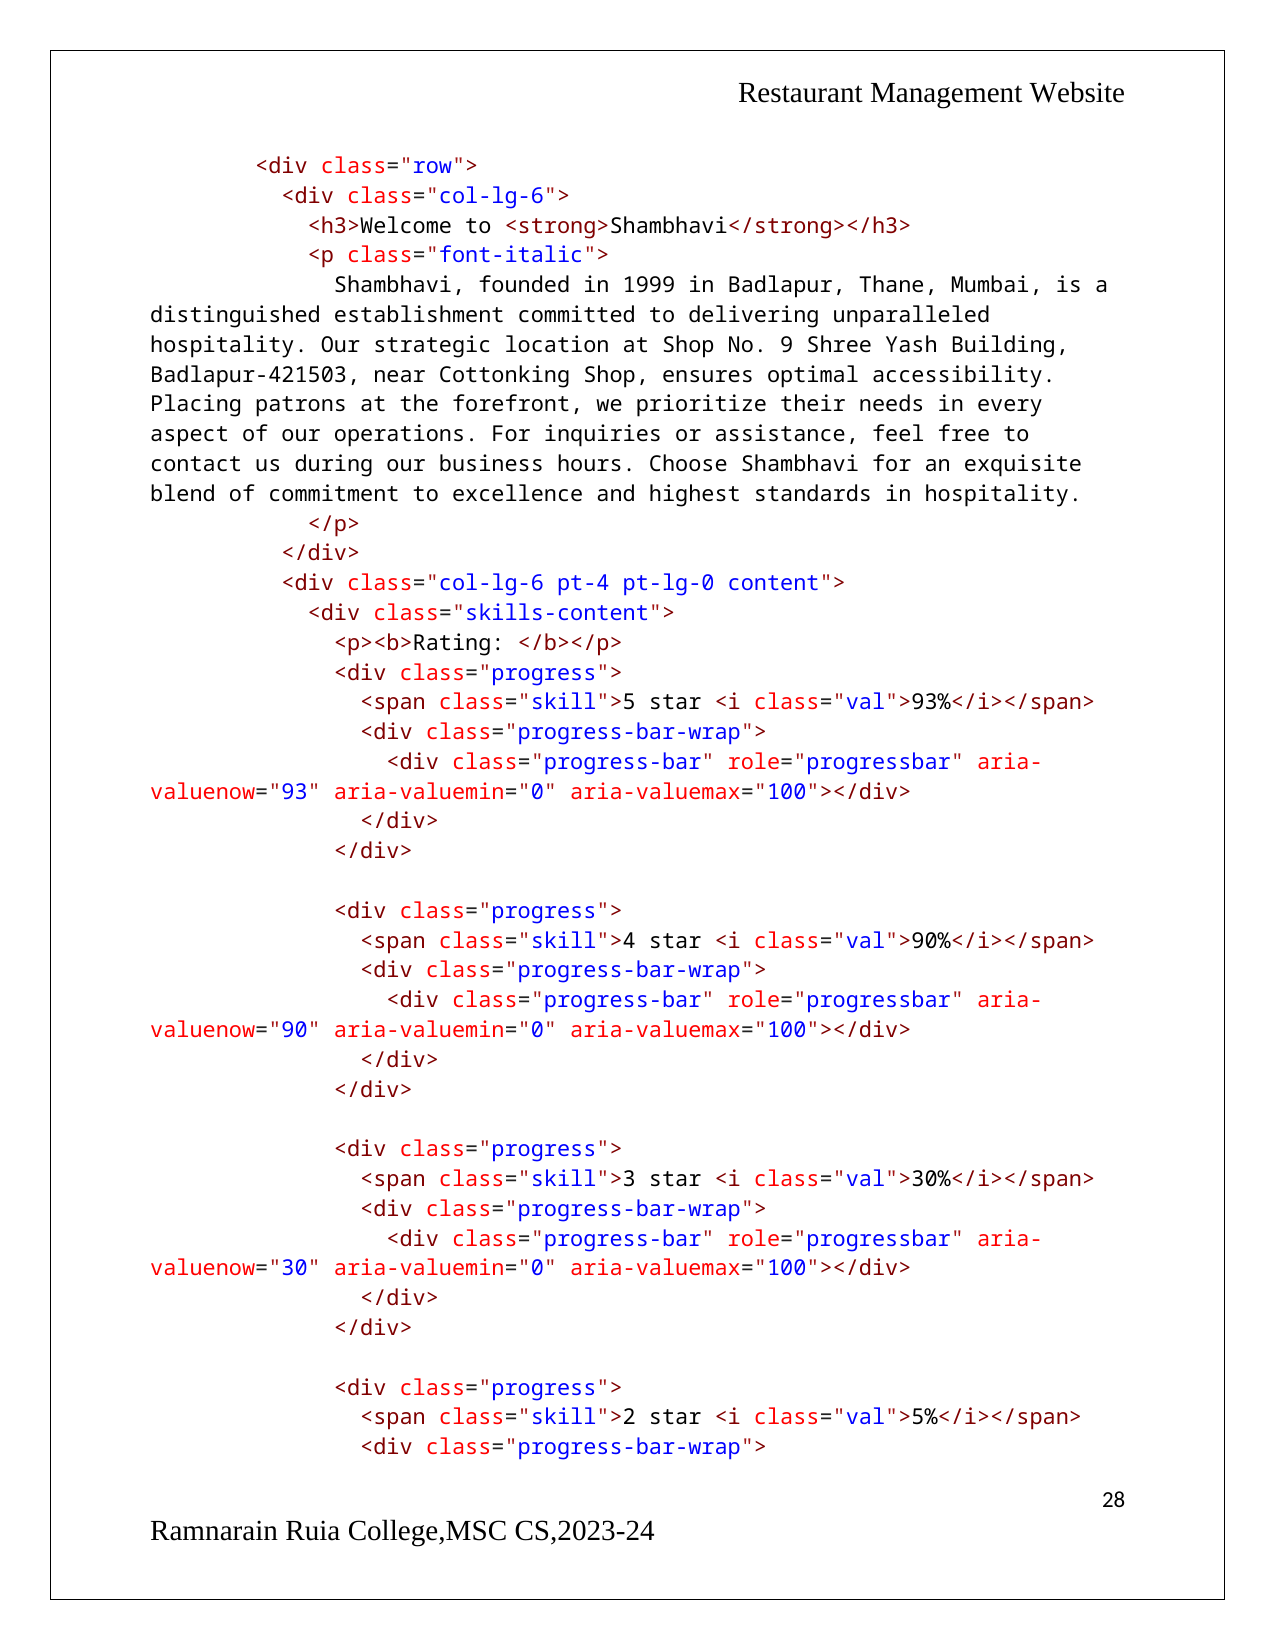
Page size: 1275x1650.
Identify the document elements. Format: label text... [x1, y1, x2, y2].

text <div class="progress"> [150, 1371, 1125, 1401]
text <div class="col-lg-6"> [150, 180, 1125, 209]
text </p> [150, 507, 1125, 537]
text <div class="progress-bar" role="progressbar" aria-valuenow="90" aria-valuemin="0" aria-valuemax="100"></div> [150, 984, 1125, 1044]
text </div> [150, 537, 1125, 567]
text <div class="skills-content"> [150, 597, 1125, 627]
text <div class="progress"> [150, 895, 1125, 924]
text <span class="skill">4 star <i class="val">90%</i></span> [150, 924, 1125, 954]
text <div class="col-lg-6 pt-4 pt-lg-0 content"> [150, 567, 1125, 597]
text </div> [150, 1044, 1125, 1073]
text <div class="progress-bar" role="progressbar" aria-valuenow="93" aria-valuemin="0" aria-valuemax="100"></div> [150, 746, 1125, 805]
text <span class="skill">3 star <i class="val">30%</i></span> [150, 1163, 1125, 1193]
text <span class="skill">5 star <i class="val">93%</i></span> [150, 686, 1125, 716]
text </div> [150, 1073, 1125, 1103]
text </div> [150, 1312, 1125, 1342]
text <div class="progress-bar" role="progressbar" aria-valuenow="30" aria-valuemin="0" aria-valuemax="100"></div> [150, 1222, 1125, 1282]
text <div class="progress-bar-wrap"> [150, 954, 1125, 984]
text </div> [150, 835, 1125, 865]
text <div class="progress"> [150, 1133, 1125, 1163]
text <div class="progress-bar-wrap"> [150, 1431, 1125, 1461]
text <div class="progress"> [150, 656, 1125, 686]
text <div class="progress-bar-wrap"> [150, 716, 1125, 746]
text <p><b>Rating: </b></p> [150, 627, 1125, 656]
text Shambhavi, founded in 1999 in Badlapur, Thane, Mumbai, is a distinguished establishment committed to delivering unparalleled hospitality. Our strategic location at Shop No. 9 Shree Yash Building, Badlapur-421503, near Cottonking Shop, ensures optimal accessibility. Placing patrons at the forefront, we prioritize their needs in every aspect of our operations. For inquiries or assistance, feel free to contact us during our business hours. Choose Shambhavi for an exquisite blend of commitment to excellence and highest standards in hospitality. [150, 269, 1125, 507]
text <span class="skill">2 star <i class="val">5%</i></span> [150, 1401, 1125, 1431]
text <h3>Welcome to <strong>Shambhavi</strong></h3> [150, 209, 1125, 239]
text <p class="font-italic"> [150, 239, 1125, 269]
text <div class="progress-bar-wrap"> [150, 1193, 1125, 1222]
text </div> [150, 1282, 1125, 1312]
text </div> [150, 805, 1125, 835]
text <div class="row"> [150, 150, 1125, 180]
